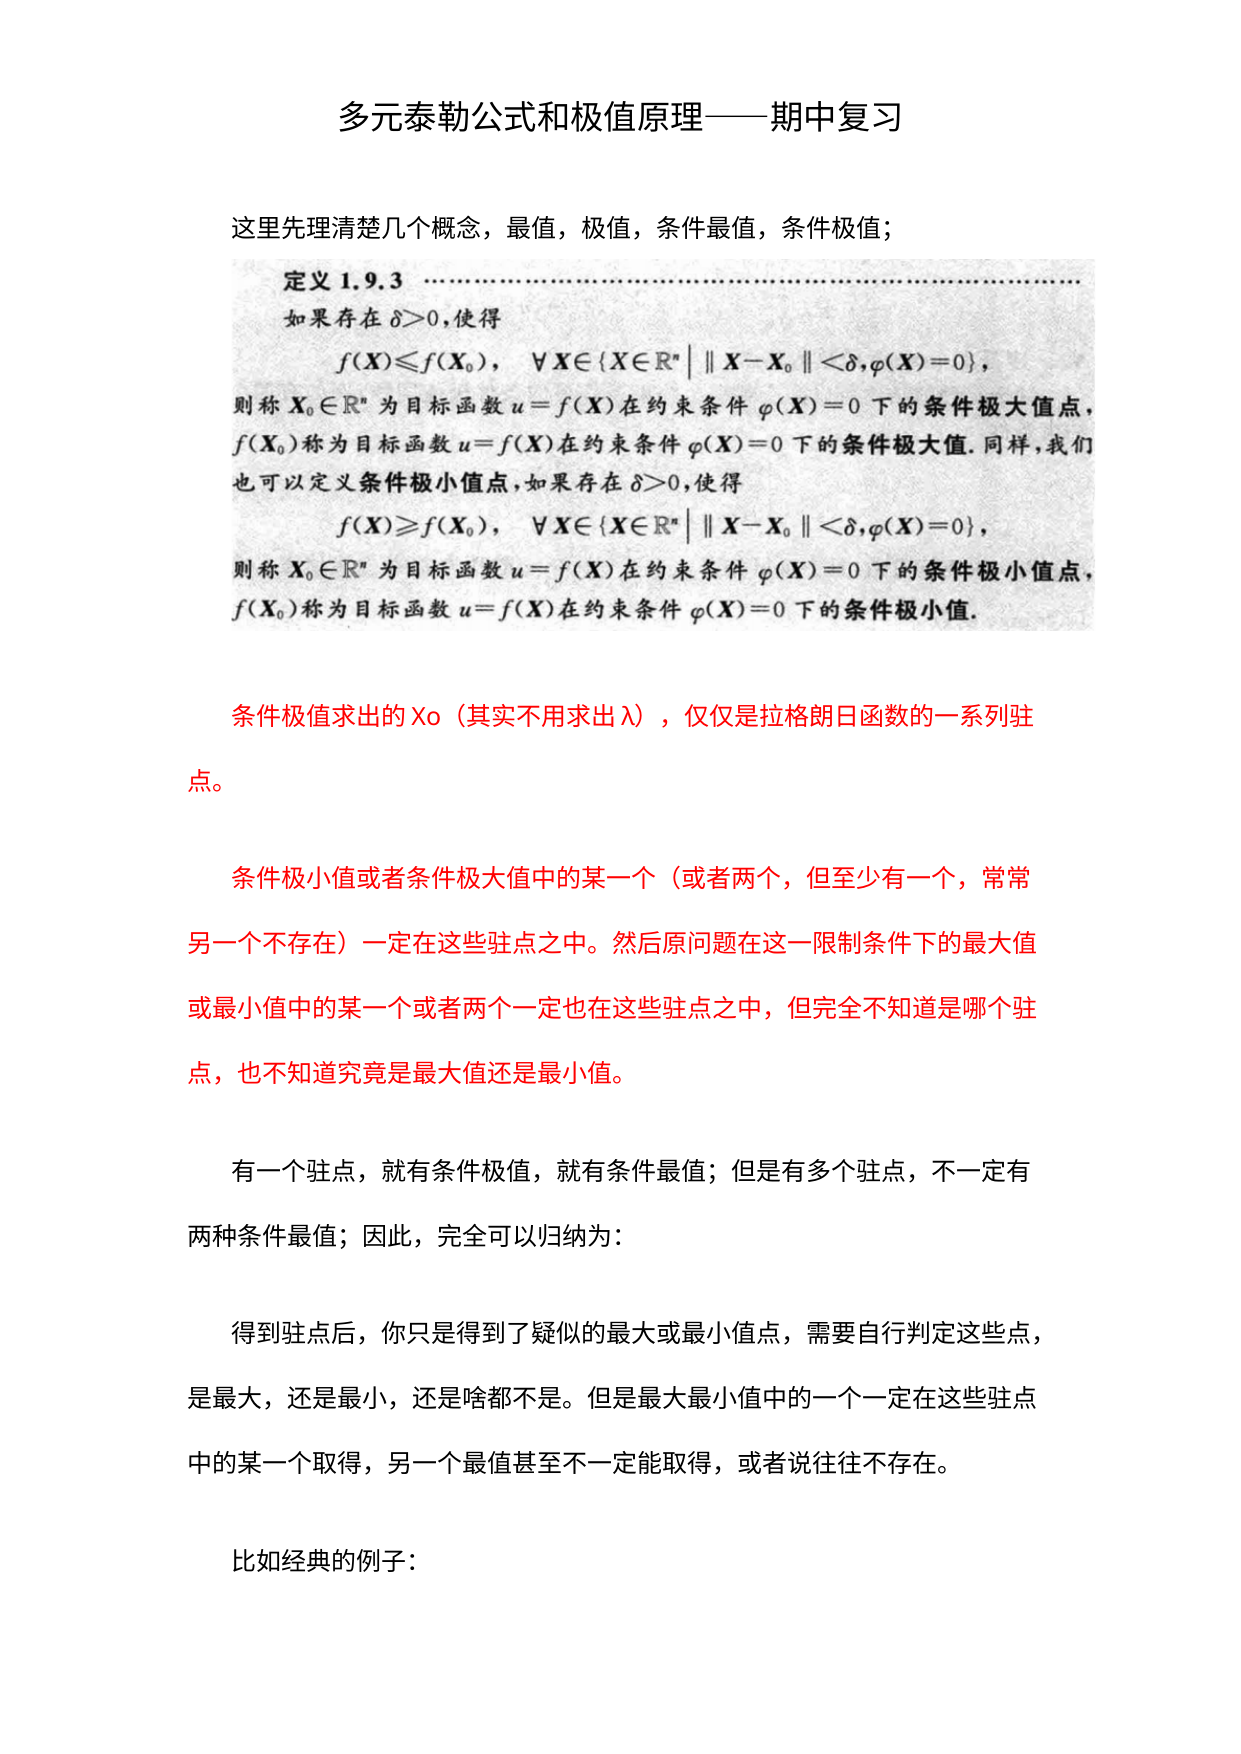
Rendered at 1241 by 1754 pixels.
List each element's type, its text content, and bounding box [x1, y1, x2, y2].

list 条件极值求出的Xo（其实不用求出λ），仅仅是拉格朗日函数的一系列驻点。 [187, 682, 1053, 812]
list 条件极小值或者条件极大值中的某一个（或者两个，但至少有一个，常常另一个不存在）一定在这些驻点之中。然后原问题在这一限制条件下的最大值或最小值中的某一个或者两个一定也在这些驻点之中，但完全不知道是哪个驻点，也不知道究竟是最大值还是最小值。 [187, 844, 1053, 1104]
list 得到驻点后，你只是得到了疑似的最大或最小值点，需要自行判定这些点，是最大，还是最小，还是啥都不是。但是最大最小值中的一个一定在这些驻点中的某一个取得，另一个最值甚至不一定能取得，或者说往往不存在。 [187, 1299, 1053, 1494]
list 有一个驻点，就有条件极值，就有条件最值；但是有多个驻点，不一定有两种条件最值；因此，完全可以归纳为： [187, 1137, 1053, 1267]
list 这里先理清楚几个概念，最值，极值，条件最值，条件极值； [187, 194, 1053, 259]
list 比如经典的例子： [187, 1527, 1053, 1592]
picture [231, 259, 1096, 631]
